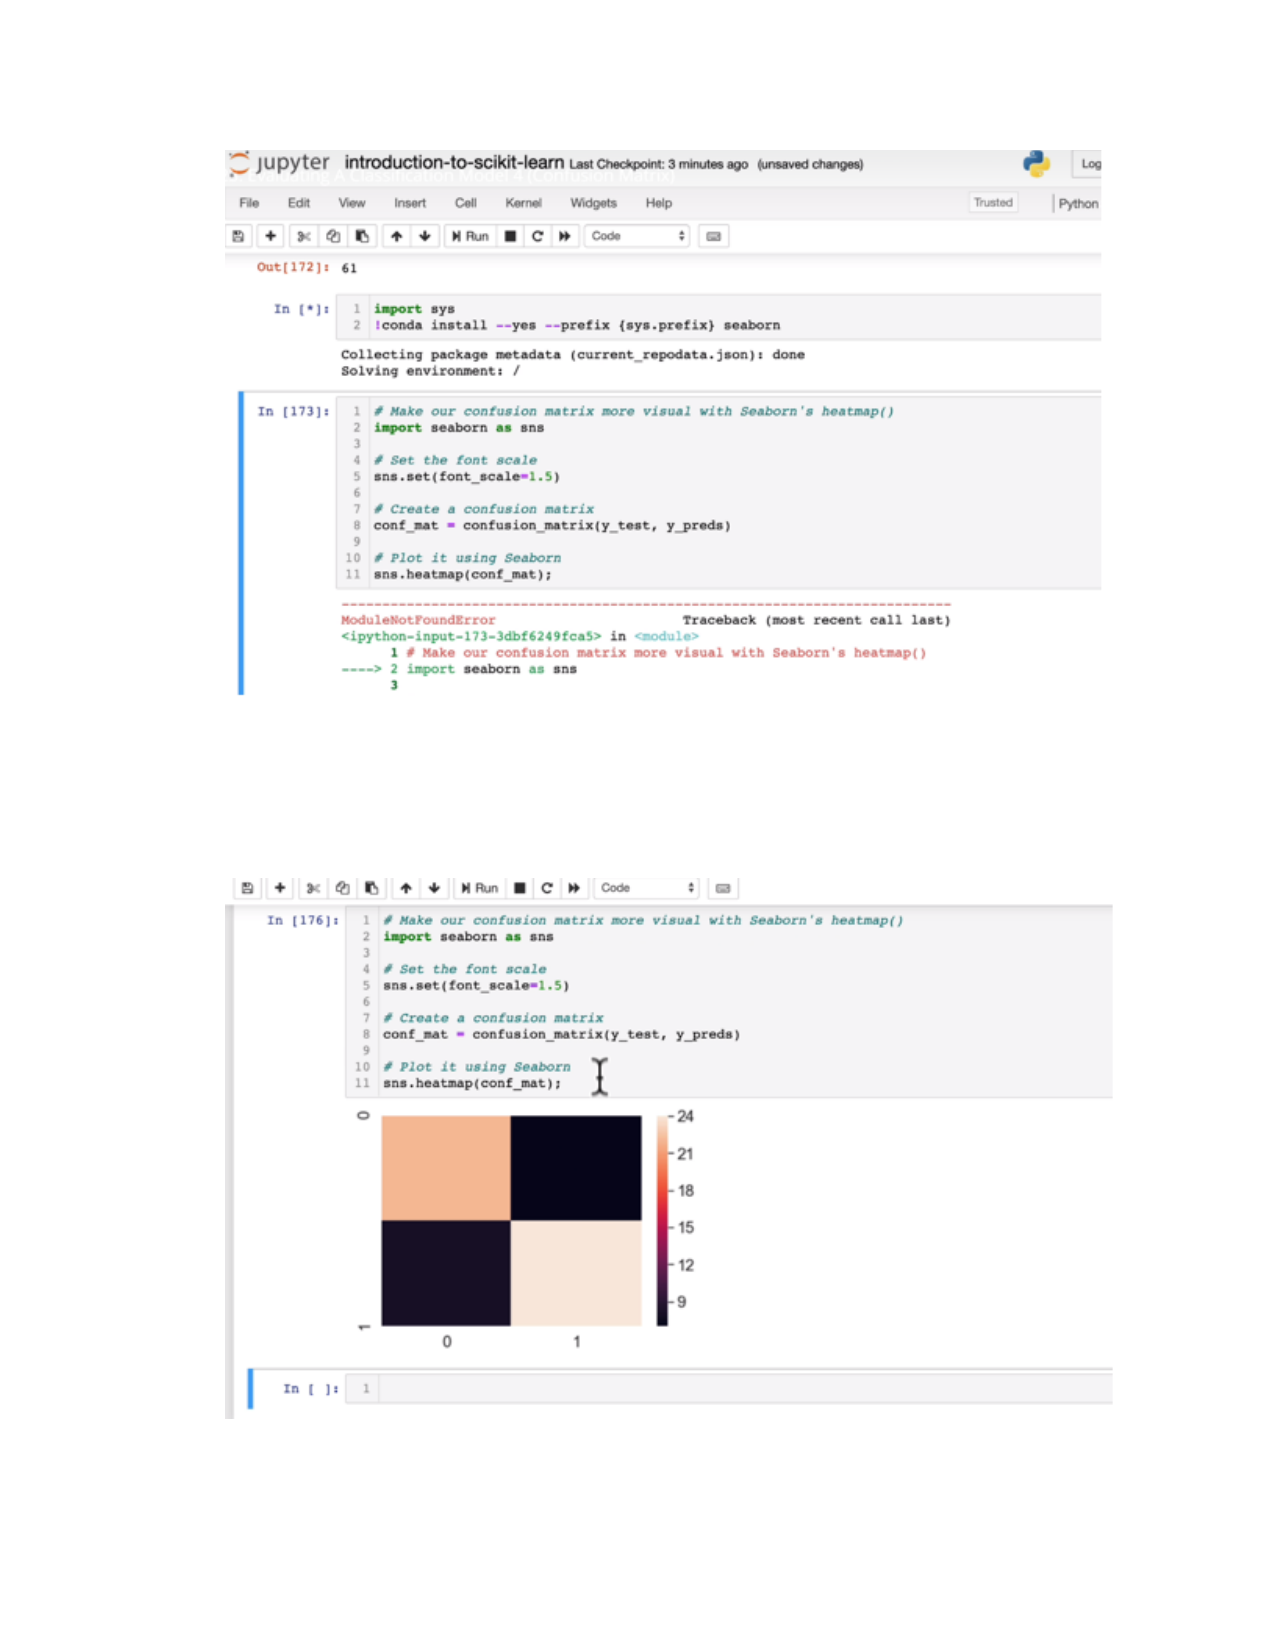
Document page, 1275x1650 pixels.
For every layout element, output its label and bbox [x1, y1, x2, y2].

picture [225, 878, 1113, 1419]
picture [225, 150, 1102, 714]
